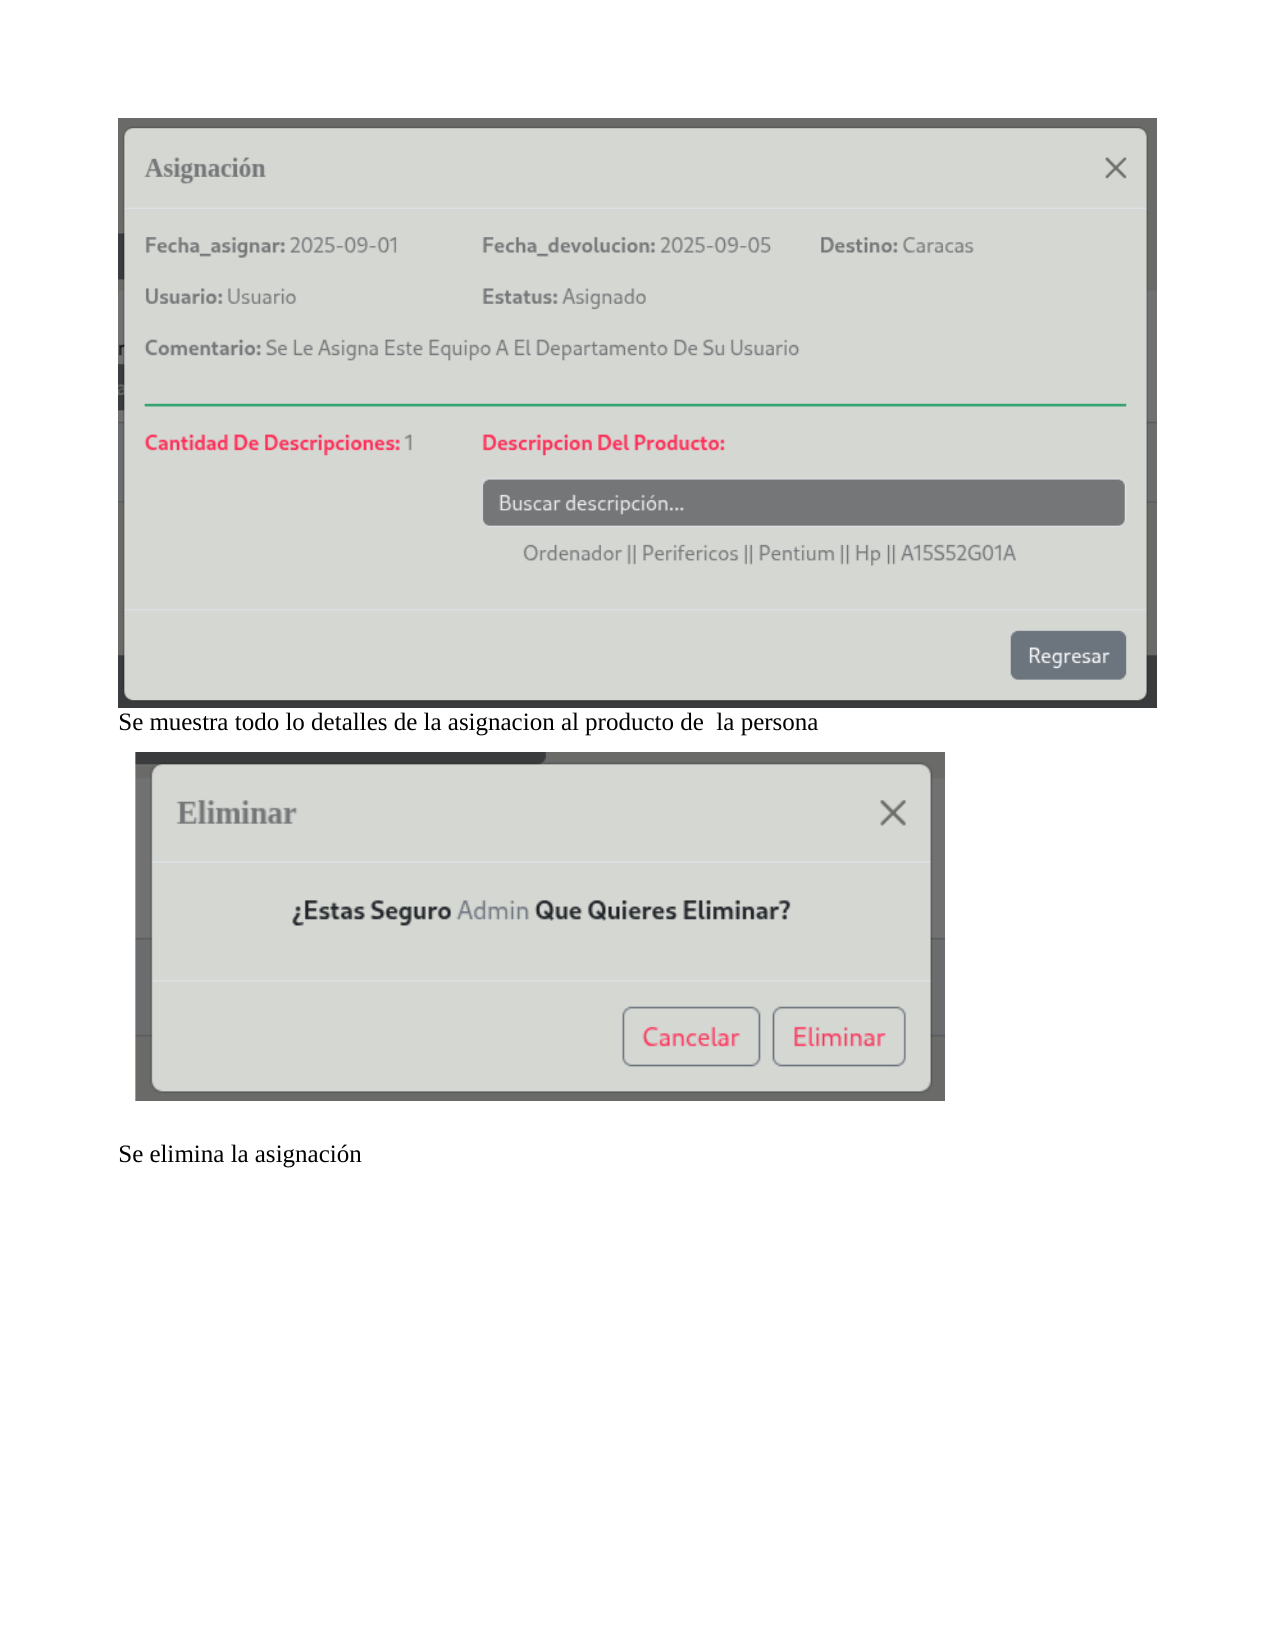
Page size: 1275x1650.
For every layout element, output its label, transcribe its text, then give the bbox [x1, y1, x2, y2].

picture [135, 752, 945, 1101]
picture [118, 118, 1157, 708]
text Se muestra todo lo detalles de la asignacion al producto de la persona [118, 708, 1157, 736]
text Se elimina la asignación [118, 1139, 1157, 1167]
